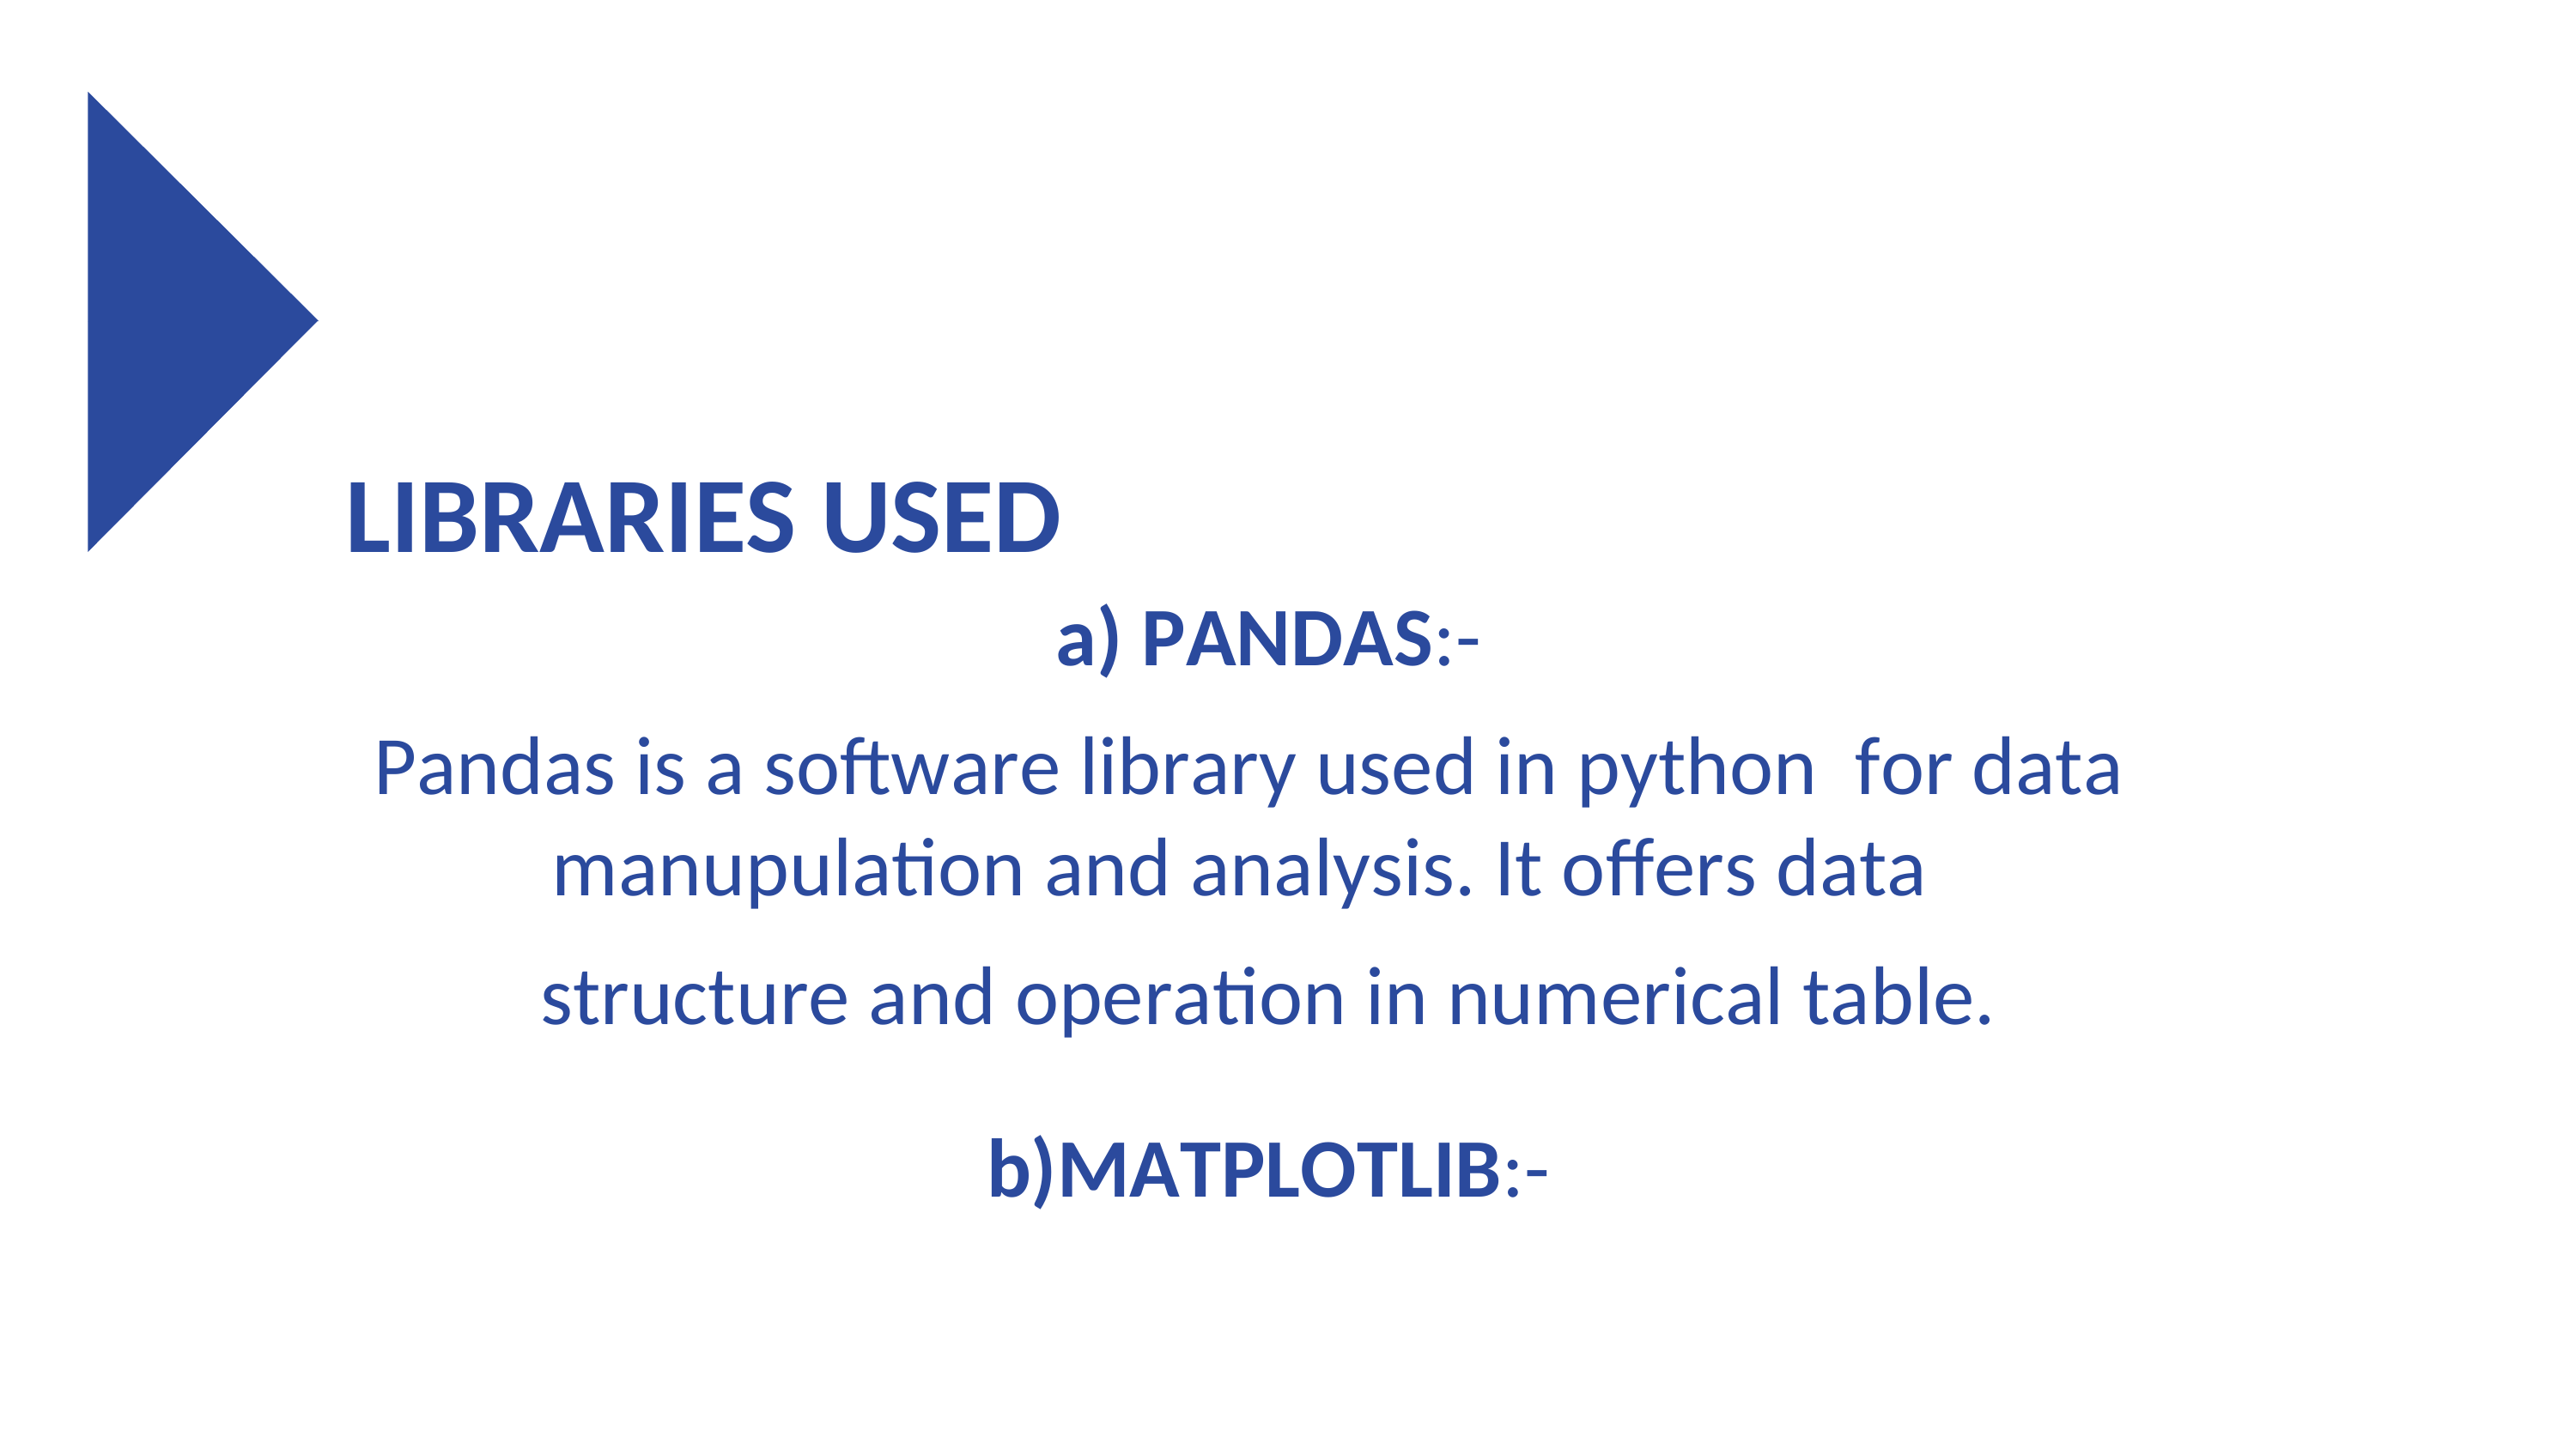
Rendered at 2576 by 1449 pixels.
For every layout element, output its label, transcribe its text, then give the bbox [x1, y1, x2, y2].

text LIBRARIES USED [88, 321, 2447, 579]
text structure and operation in numerical table. [88, 943, 2449, 1045]
text Pandas is a software library used in python for data manupulation and analysis. It offers data [228, 713, 2251, 917]
text b)MATPLOTLIB:- [88, 1117, 2449, 1218]
text a) PANDAS:- [88, 585, 2449, 687]
